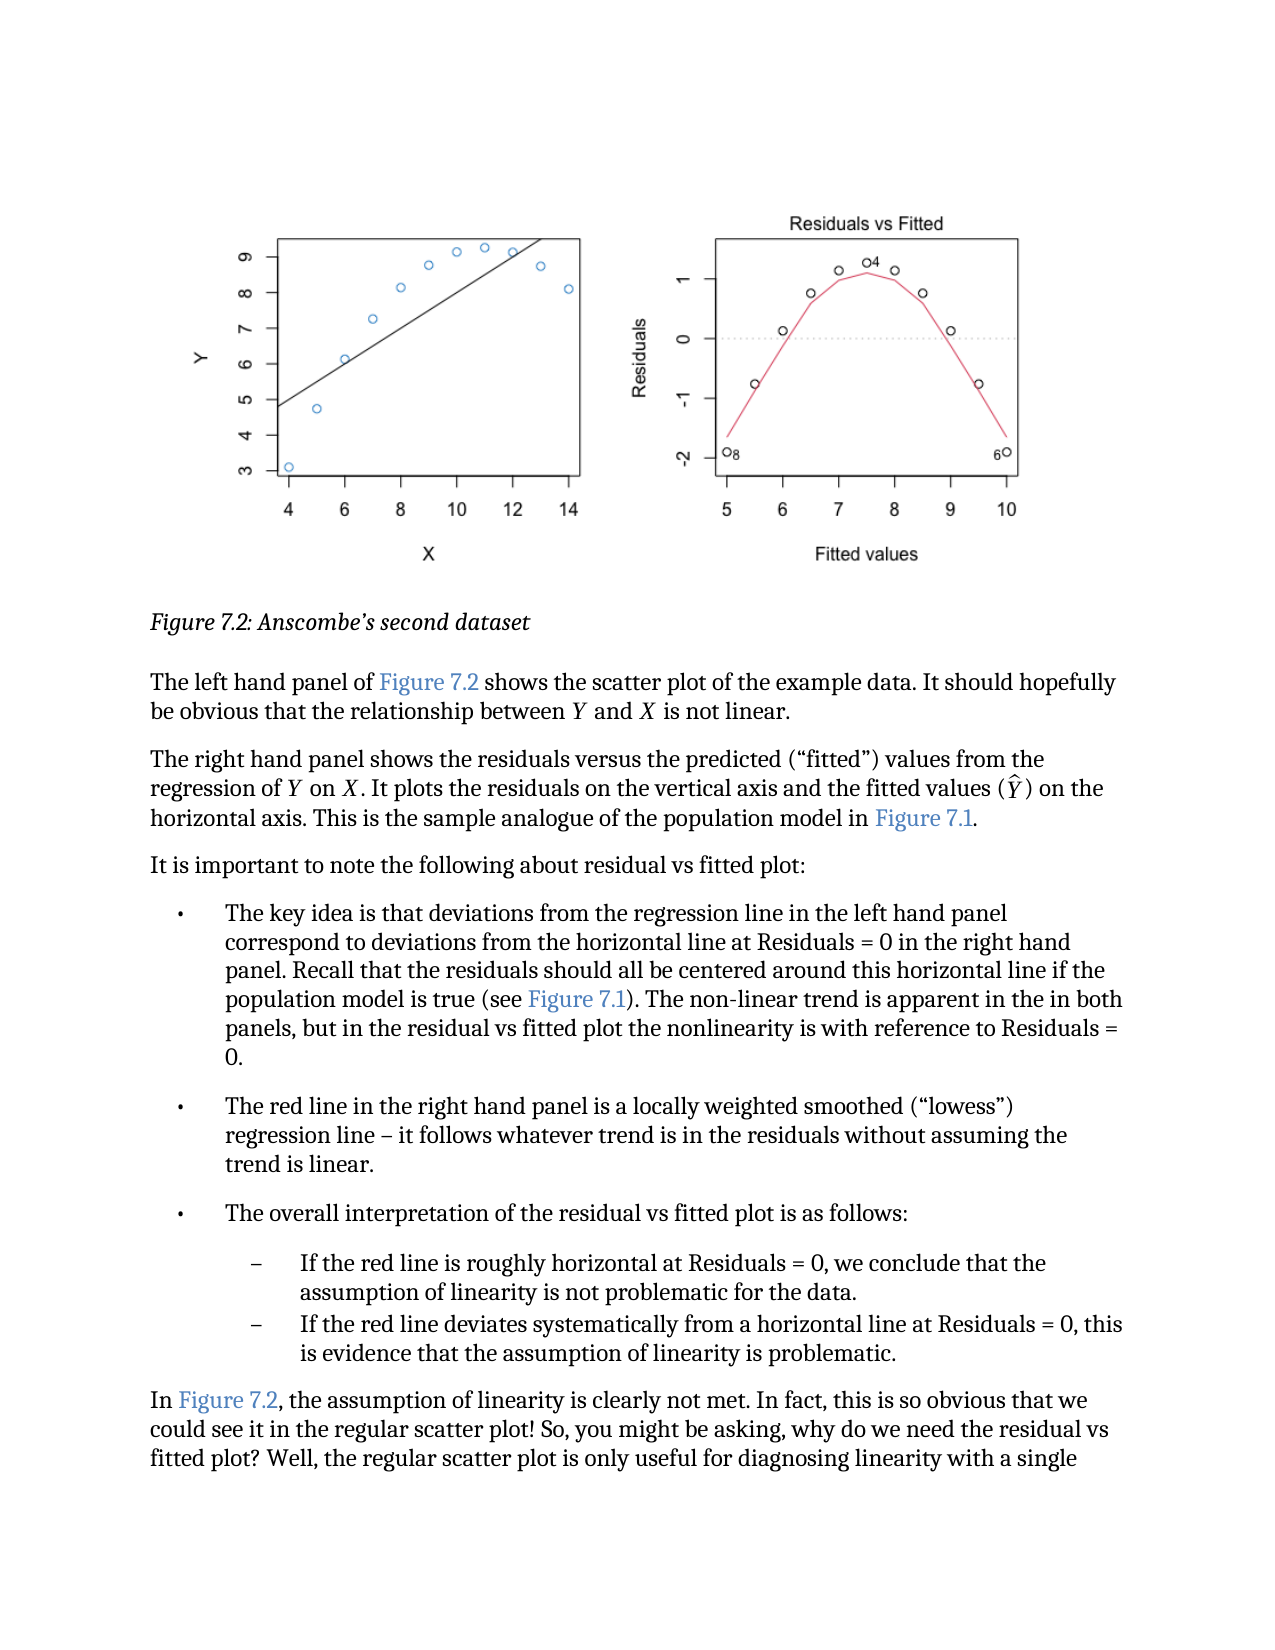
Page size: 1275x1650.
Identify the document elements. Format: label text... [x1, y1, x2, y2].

list The key idea is that deviations from the regression line in the left hand panel correspond to deviations from the horizontal line at Residuals = 0 in the right hand panel. Recall that the residuals should all be centered around this horizontal line if the population model is true (see Figure 7.1). The non-linear trend is apparent in the in both panels, but in the residual vs fitted plot the nonlinearity is with reference to Residuals = 0. [175, 899, 1125, 1071]
list If the red line deviates systematically from a horizontal line at Residuals = 0, this is evidence that the assumption of linearity is problematic. [250, 1310, 1125, 1367]
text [150, 1386, 1125, 1472]
list The red line in the right hand panel is a locally weighted smoothed (“lowess”) regression line – it follows whatever trend is in the residuals without assuming the trend is linear. [175, 1092, 1125, 1178]
text The right hand panel shows the residuals versus the predicted (“fitted”) values from the regression of on . It plots the residuals on the vertical axis and the fitted values () on the horizontal axis. This is the sample analogue of the population model in Figure 7.1. [150, 744, 1125, 832]
text The left hand panel of Figure 7.2 shows the scatter plot of the example data. It should hopefully be obvious that the relationship between and is not linear. [150, 668, 1125, 726]
picture [188, 150, 1064, 588]
table_header Figure 7.2: Anscombe’s second dataset [139, 150, 1114, 649]
text It is important to note the following about residual vs fitted plot: [150, 851, 1125, 880]
list The overall interpretation of the residual vs fitted plot is as follows: [175, 1199, 1125, 1228]
list If the red line is roughly horizontal at Residuals = 0, we conclude that the assumption of linearity is not problematic for the data. [250, 1249, 1125, 1306]
